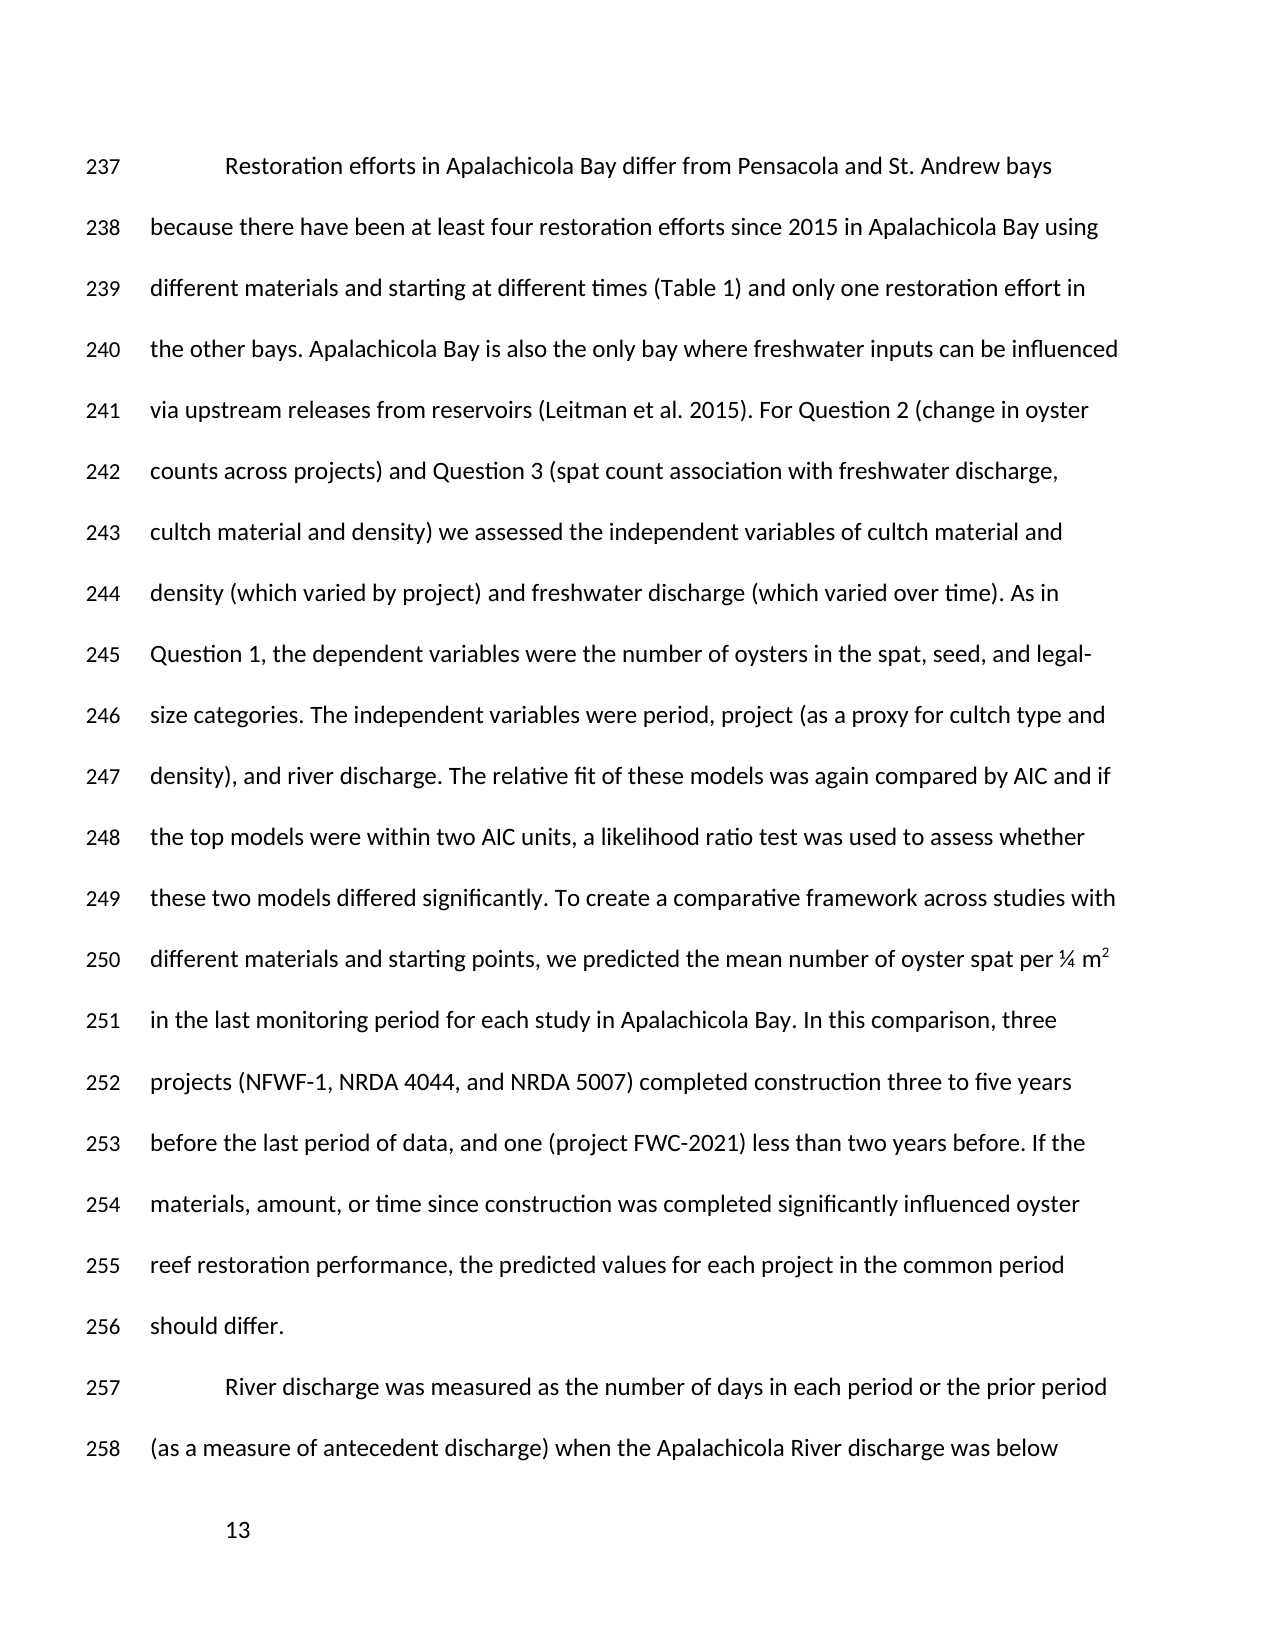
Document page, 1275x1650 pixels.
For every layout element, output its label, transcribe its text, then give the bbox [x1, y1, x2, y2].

text Restoration efforts in Apalachicola Bay differ from Pensacola and St. Andrew bays because there have been at least four restoration efforts since 2015 in Apalachicola Bay using different materials and starting at different times (Table 1) and only one restoration effort in the other bays. Apalachicola Bay is also the only bay where freshwater inputs can be influenced via upstream releases from reservoirs (Leitman et al. 2015). For Question 2 (change in oyster counts across projects) and Question 3 (spat count association with freshwater discharge, cultch material and density) we assessed the independent variables of cultch material and density (which varied by project) and freshwater discharge (which varied over time). As in Question 1, the dependent variables were the number of oysters in the spat, seed, and legal-size categories. The independent variables were period, project (as a proxy for cultch type and density), and river discharge. The relative fit of these models was again compared by AIC and if the top models were within two AIC units, a likelihood ratio test was used to assess whether these two models differed significantly. To create a comparative framework across studies with different materials and starting points, we predicted the mean number of oyster spat per ¼ m2 in the last monitoring period for each study in Apalachicola Bay. In this comparison, three projects (NFWF-1, NRDA 4044, and NRDA 5007) completed construction three to five years before the last period of data, and one (project FWC-2021) less than two years before. If the materials, amount, or time since construction was completed significantly influenced oyster reef restoration performance, the predicted values for each project in the common period should differ. [150, 150, 1125, 1340]
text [150, 1371, 1125, 1462]
